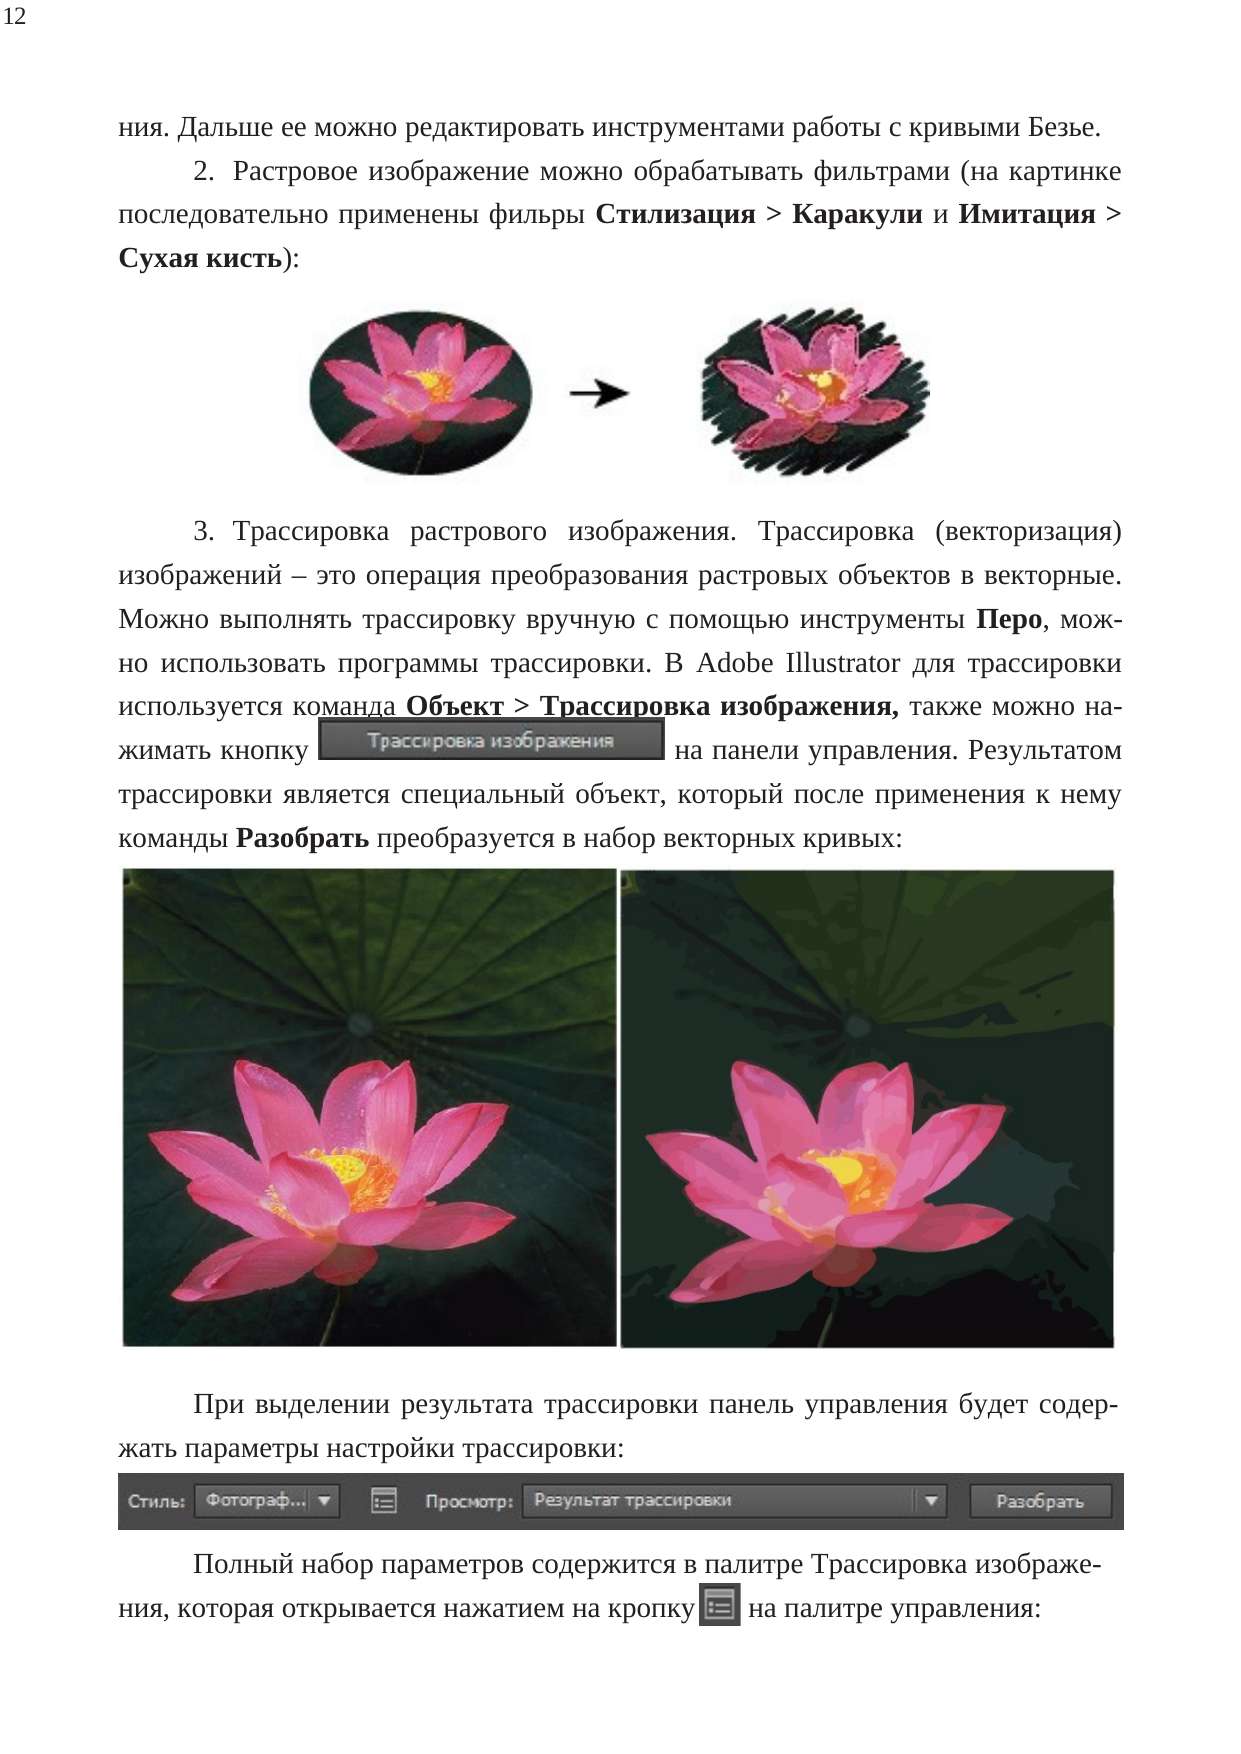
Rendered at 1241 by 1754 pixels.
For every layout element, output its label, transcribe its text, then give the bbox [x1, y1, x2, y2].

text ния. Дальше ее можно редактировать инструментами работы с кривыми Безье. [118, 109, 1137, 143]
list Растровое изображение можно обрабатывать фильтрами (на картинке последовательно применены фильры Стилизация > Каракули и Имитация > Сухая кисть): [118, 153, 1122, 274]
picture [118, 863, 1118, 888]
text При выделении результата трассировки панель управления будет содер- жать параметры настройки трассировки: [118, 888, 1137, 1463]
picture [298, 301, 930, 320]
picture [318, 717, 665, 760]
text Полный набор параметров содержится в палитре Трассировка изображе- ния, которая открывается нажатием на кропку на палитре управления: [118, 1546, 1122, 1623]
picture [118, 1473, 1124, 1530]
list Трассировка растрового изображения. Трассировка (векторизация) изображений – это операция преобразования растровых объектов в векторные. Можно выполнять трассировку вручную с помощью инструменты Перо, мож- но использовать программы трассировки. В Adobe Illustrator для трассировки используется команда Объект > Трассировка изображения, также можно на- жимать кнопку на панели управления. Результатом трассировки является специальный объект, который после применения к нему команды Разобрать преобразуется в набор векторных кривых: [118, 320, 1123, 856]
